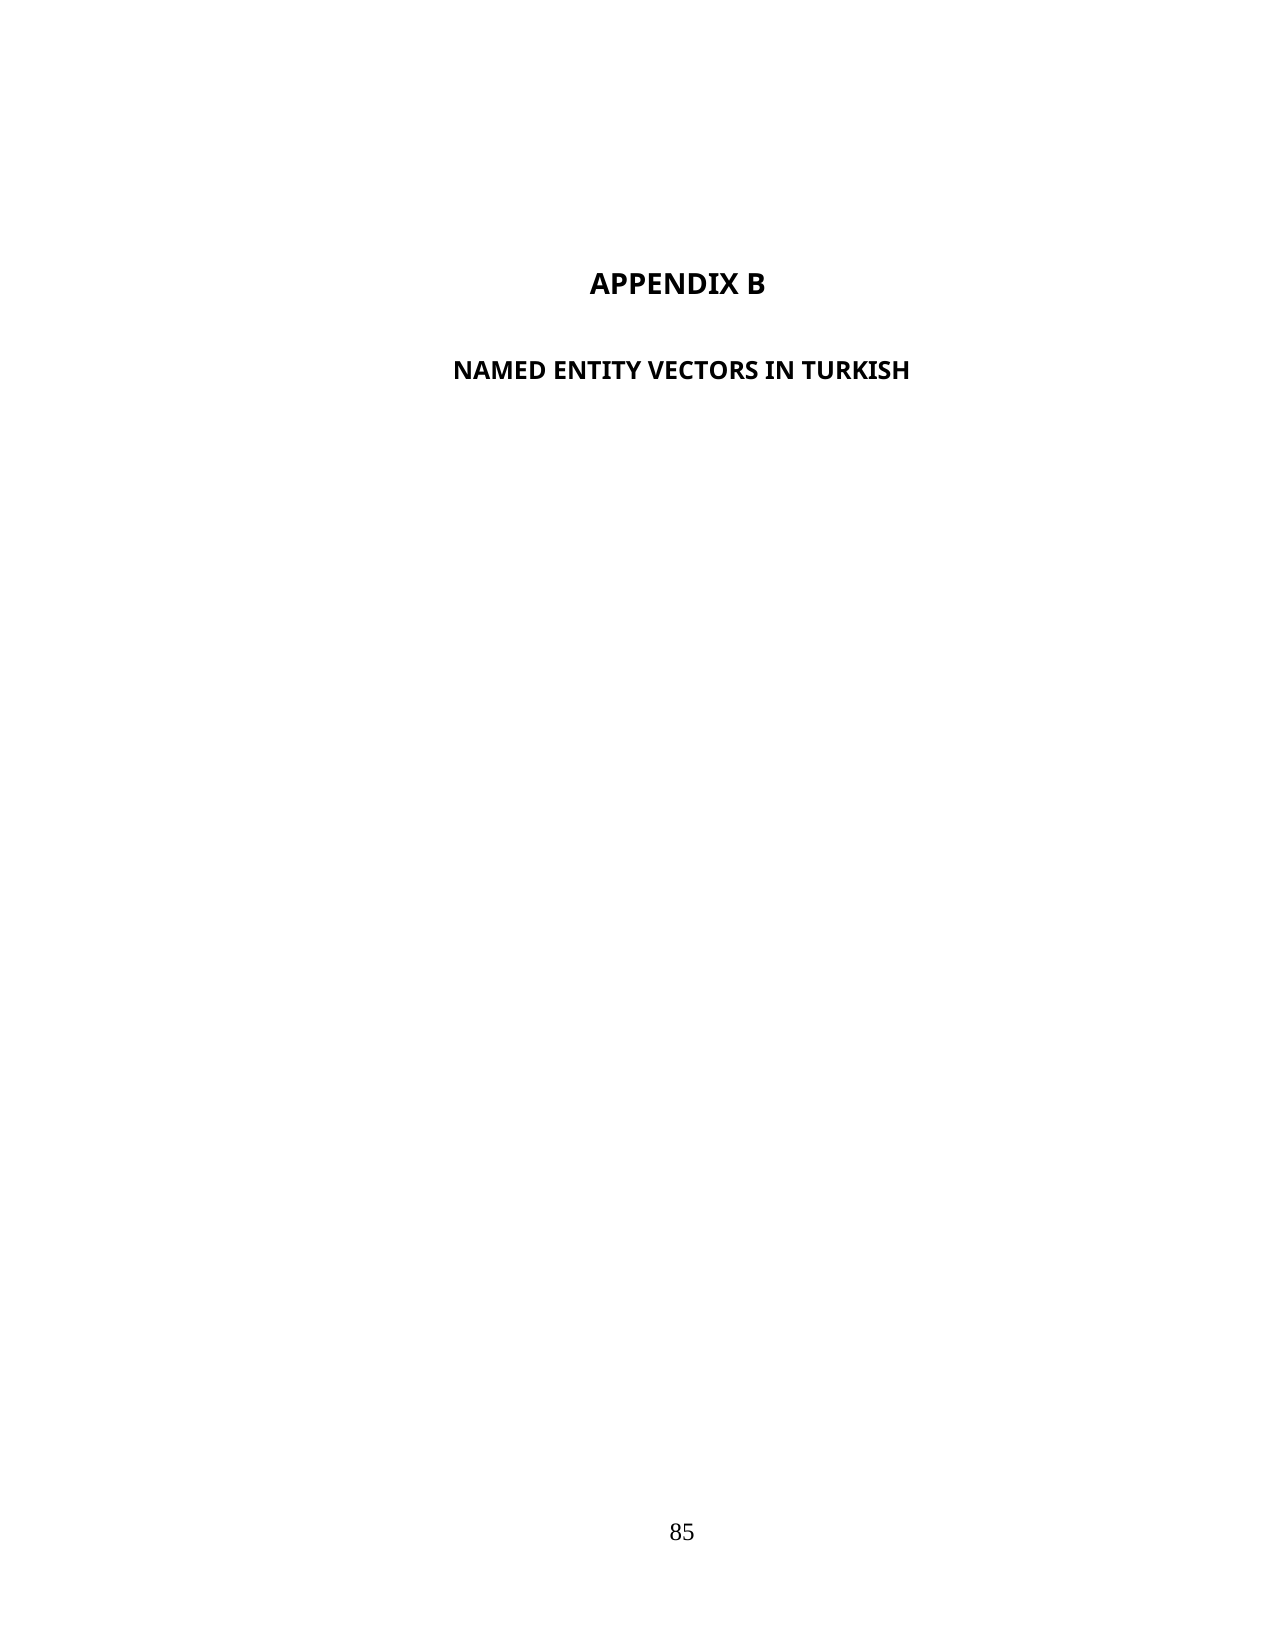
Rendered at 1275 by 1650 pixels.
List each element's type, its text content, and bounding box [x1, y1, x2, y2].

subtitle APPENDIX B [259, 263, 1097, 303]
text NAMED ENTITY VECTORS IN TURKISH [236, 353, 1127, 387]
